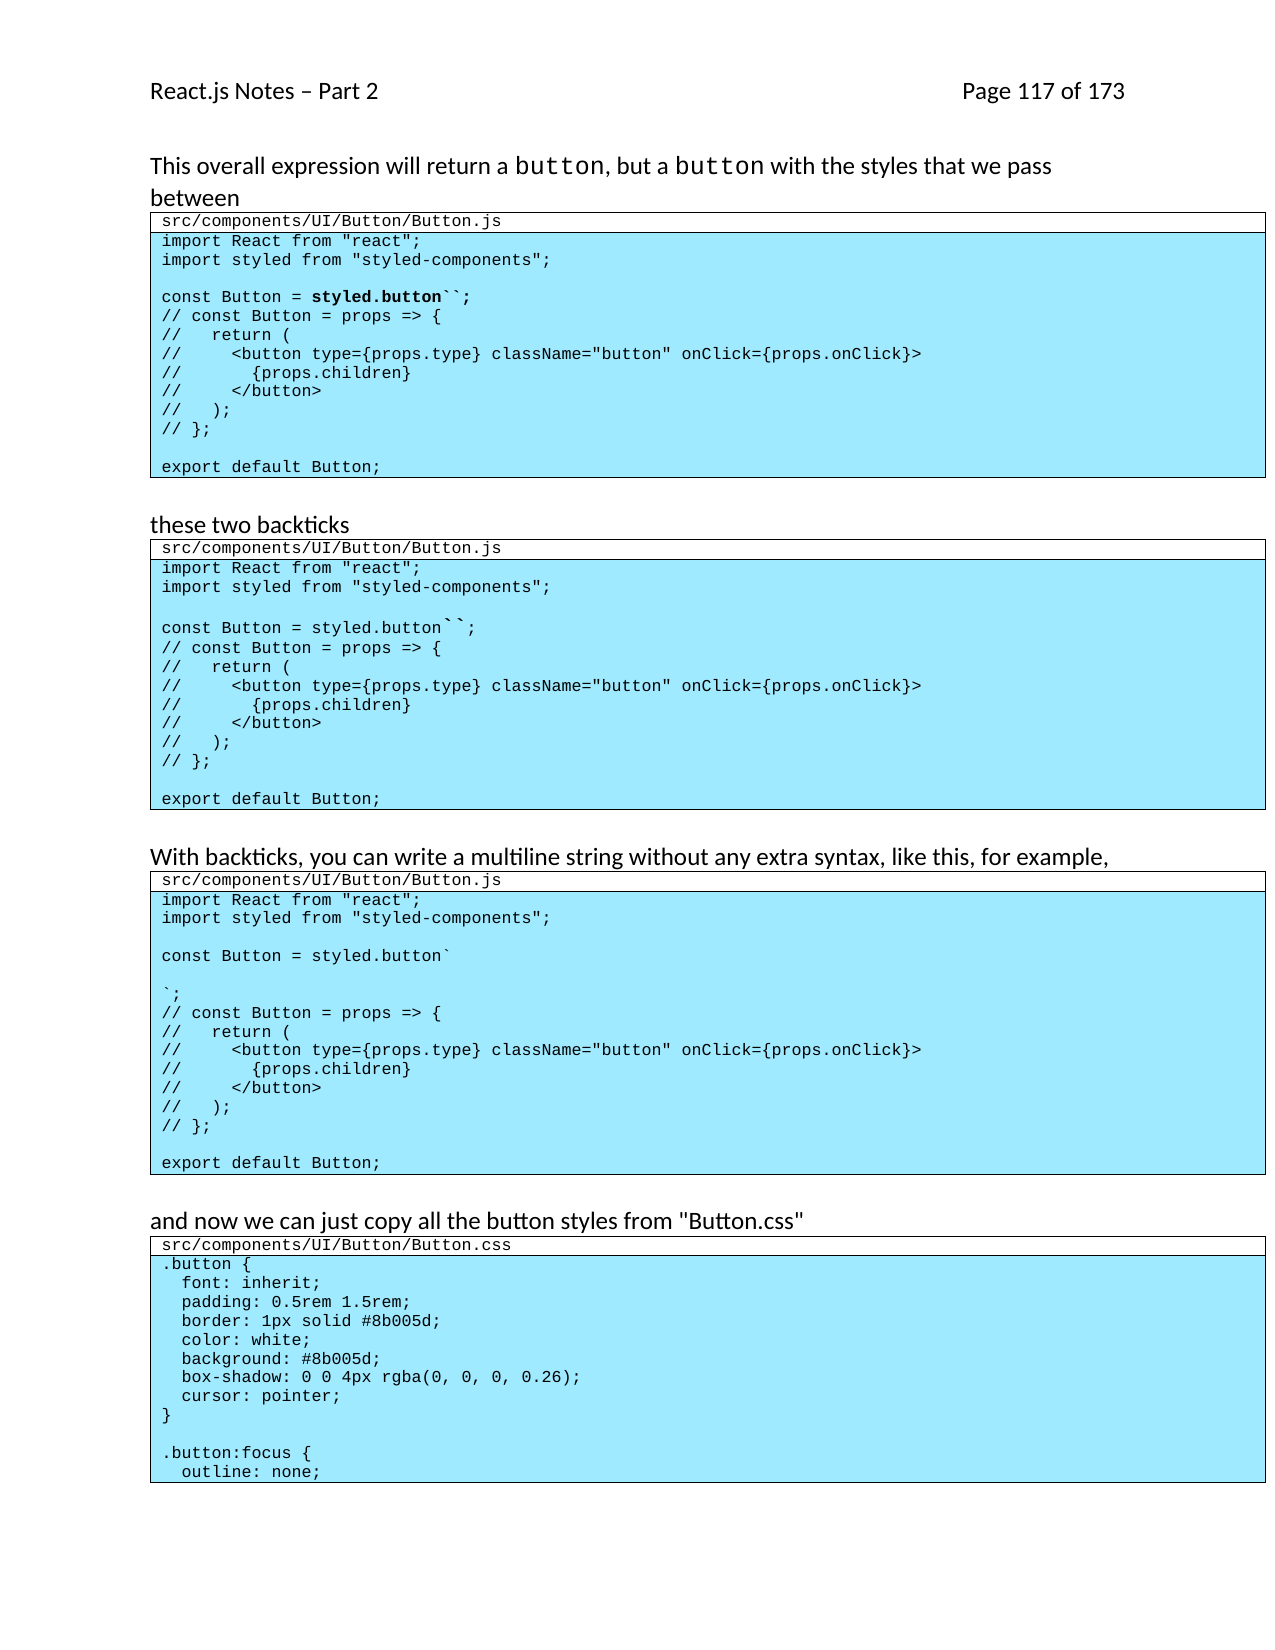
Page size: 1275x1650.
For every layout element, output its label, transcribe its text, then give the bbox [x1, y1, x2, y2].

text these two backticks [150, 509, 1125, 539]
table_header src/components/UI/Button/Button.css [151, 1237, 1265, 1255]
text and now we can just copy all the button styles from "Button.css" [150, 1206, 1125, 1236]
text This overall expression will return a button, but a button with the styles that we pass between [150, 150, 1125, 212]
table_header src/components/UI/Button/Button.js [151, 540, 1265, 559]
table_header src/components/UI/Button/Button.js [151, 213, 1265, 232]
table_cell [151, 1256, 1265, 1482]
table_header src/components/UI/Button/Button.js [151, 872, 1265, 891]
text With backticks, you can write a multiline string without any extra syntax, like this, for example, [150, 841, 1125, 871]
